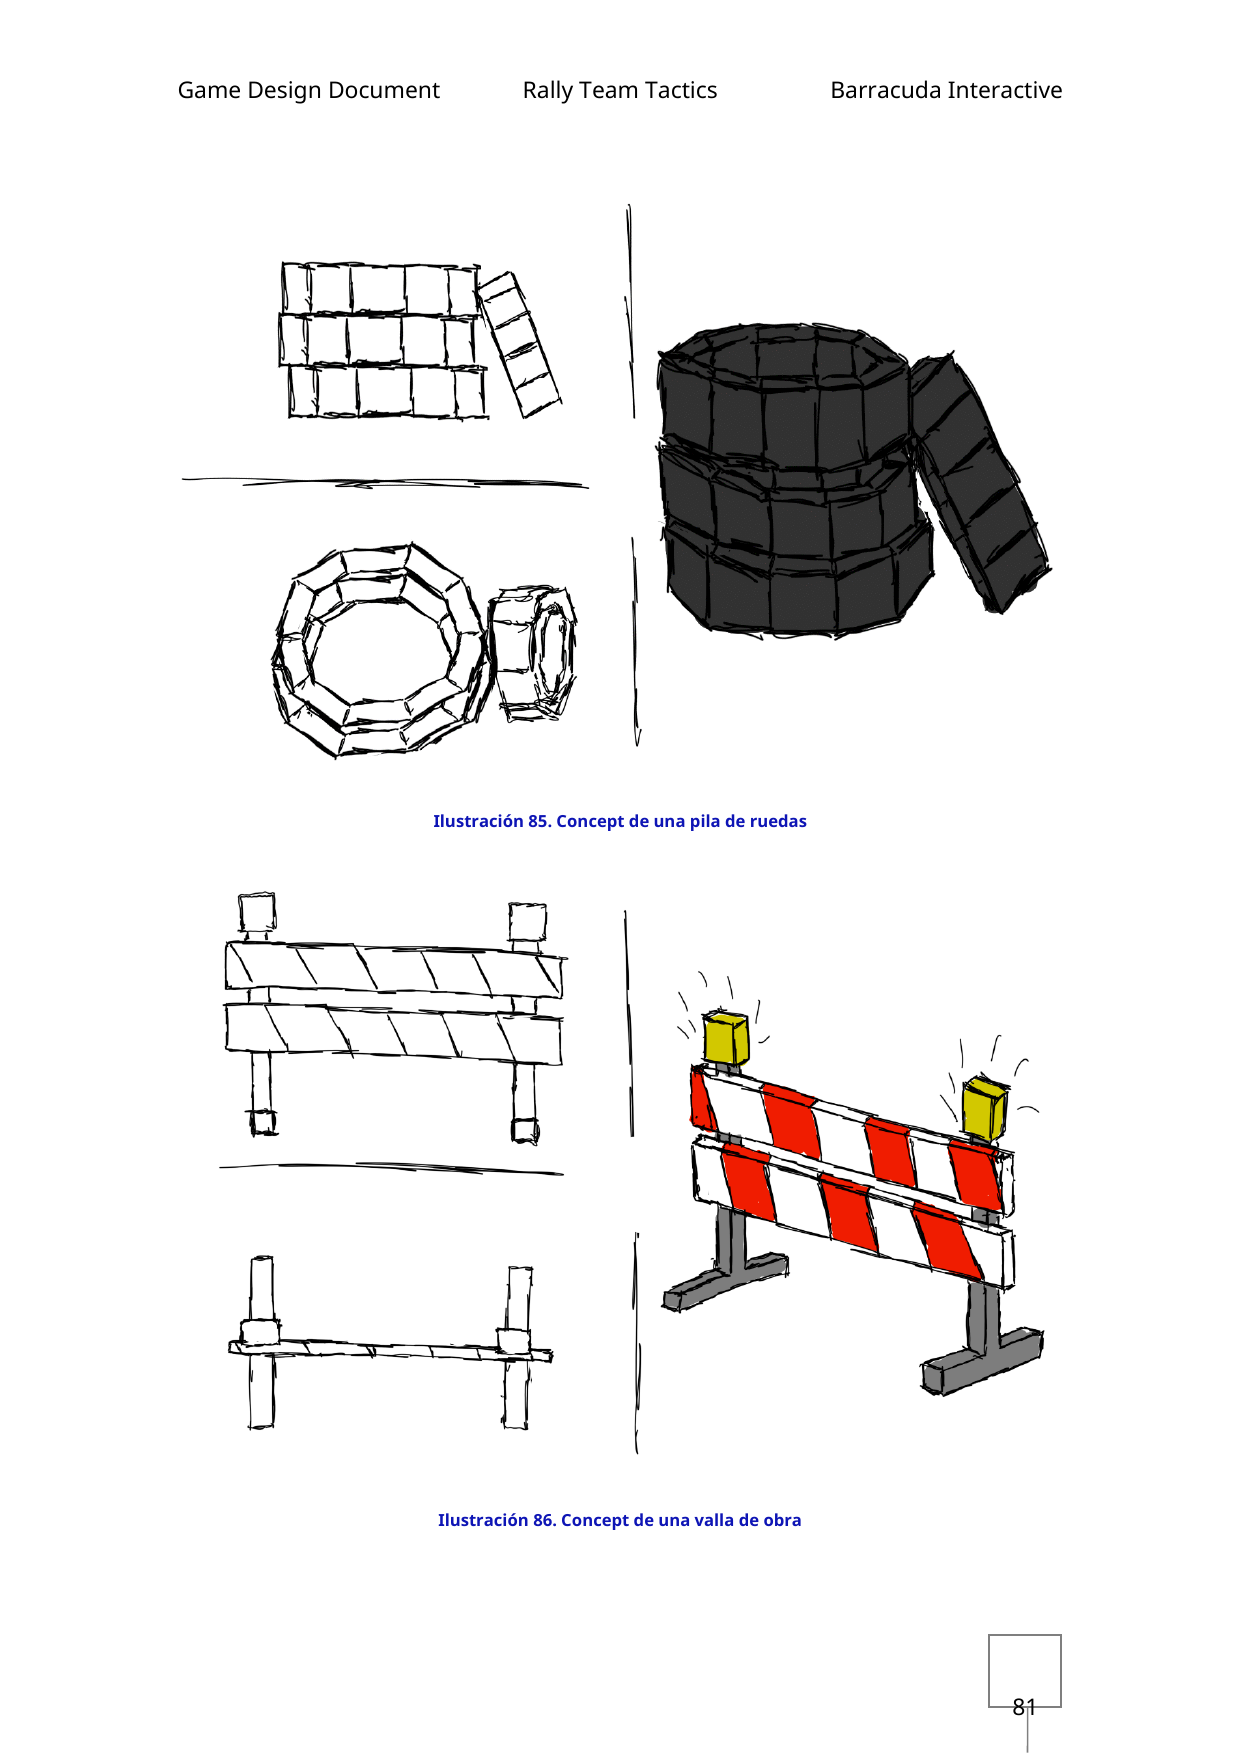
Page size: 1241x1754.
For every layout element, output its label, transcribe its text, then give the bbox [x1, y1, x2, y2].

picture [177, 857, 1064, 1484]
picture [177, 158, 1064, 785]
